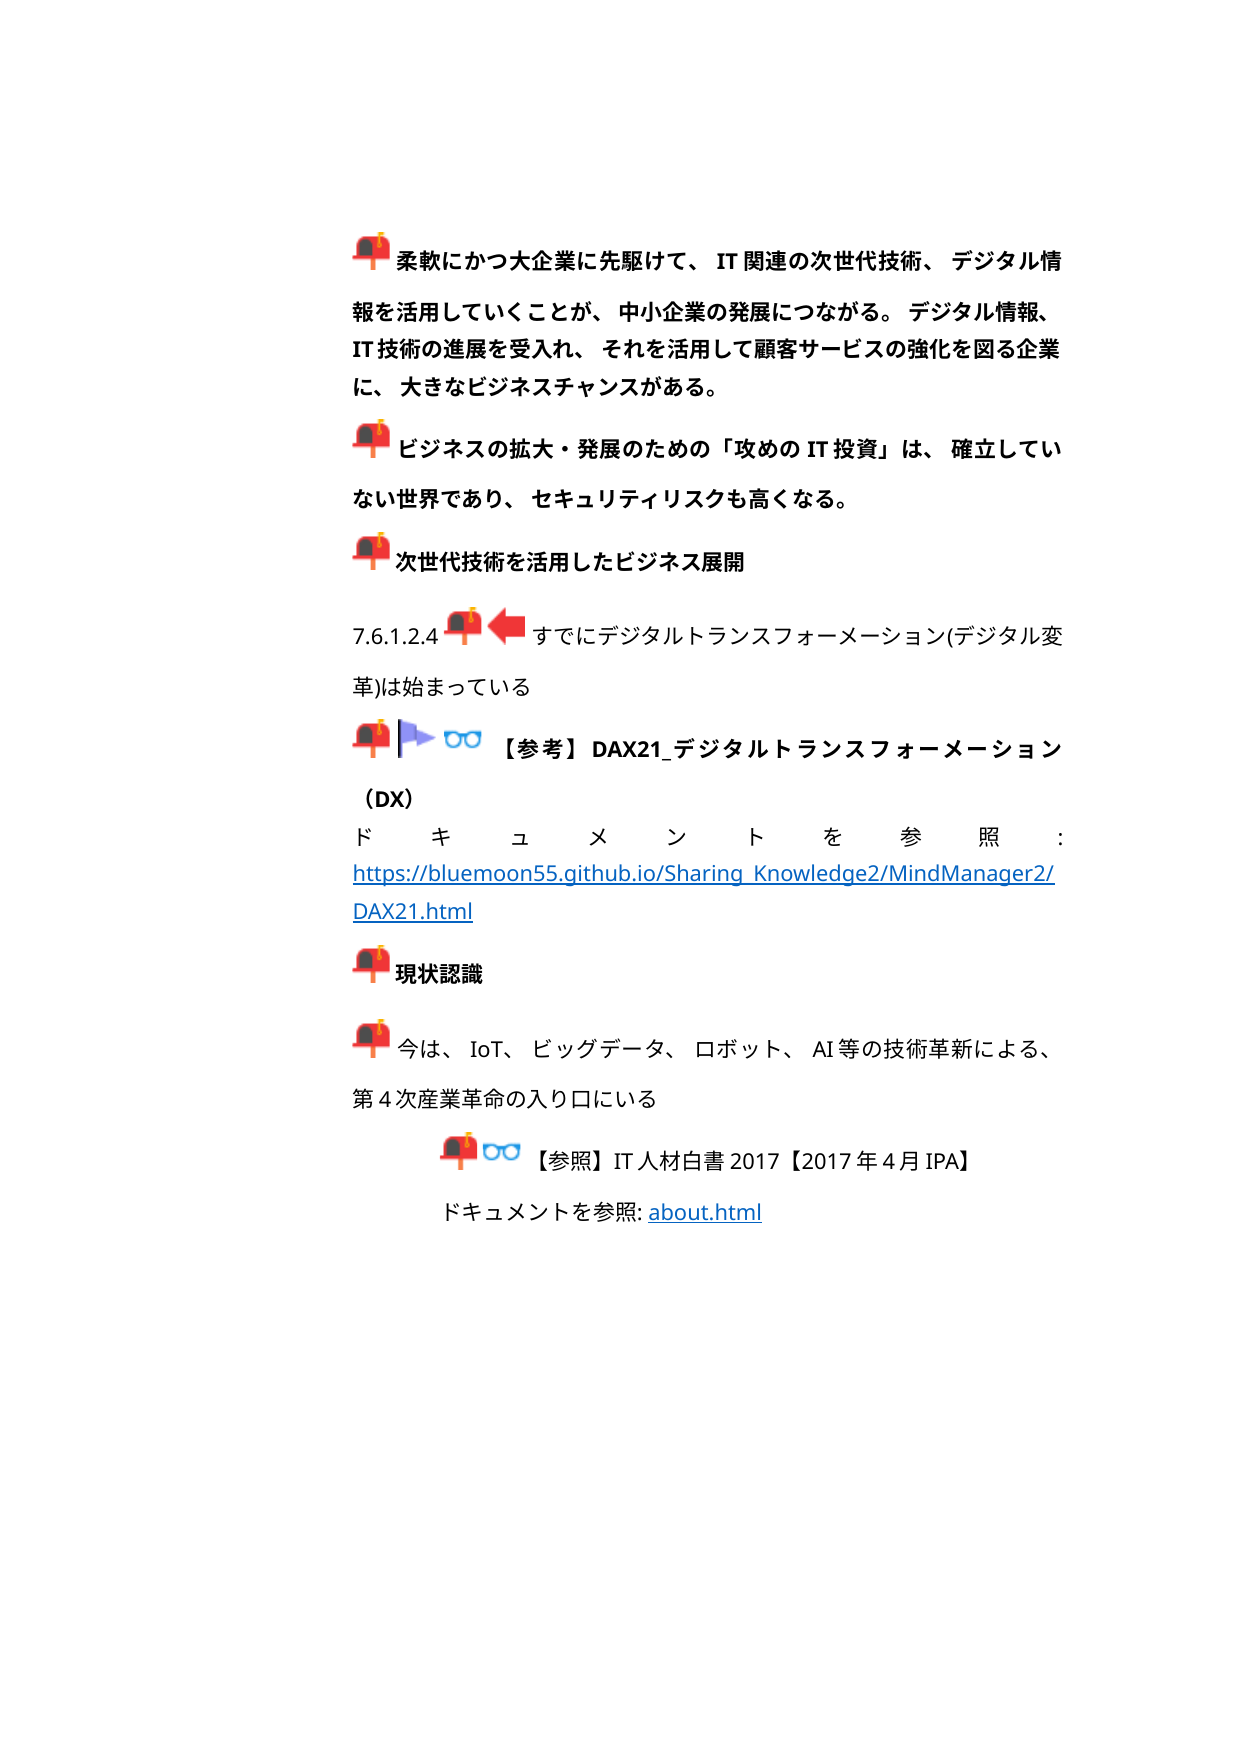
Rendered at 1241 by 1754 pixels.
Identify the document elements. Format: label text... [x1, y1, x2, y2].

picture [352, 719, 390, 758]
text 今は、 IoT、 ビッグデータ、 ロボット、 AI等の技術革新による、 第4次産業革命の入り口にいる [352, 1004, 1063, 1117]
picture [352, 419, 390, 458]
picture [444, 719, 482, 758]
text ドキュメントを参照: about.html [440, 1192, 1063, 1229]
picture [439, 1132, 478, 1170]
text 次世代技術を活用したビジネス展開 [352, 517, 1063, 592]
picture [487, 607, 525, 645]
picture [352, 945, 390, 983]
picture [352, 232, 390, 270]
picture [352, 1019, 390, 1058]
text ドキュメントを参照: https://bluemoon55.github.io/Sharing_Knowledge2/MindManager2/DAX21.html [352, 817, 1063, 929]
picture [482, 1132, 521, 1170]
picture [352, 532, 390, 570]
picture [443, 607, 482, 645]
text 【参照】IT人材白書2017【2017年4月IPA】 [440, 1117, 1063, 1192]
text 【参考】DAX21_デジタルトランスフォーメーション（DX） [352, 704, 1063, 817]
text 柔軟にかつ大企業に先駆けて、 IT関連の次世代技術、 デジタル情報を活用していくことが、 中小企業の発展につながる。 デジタル情報、 IT技術の進展を受入れ、 それを活用して顧客サービスの強化を図る企業に、 大きなビジネスチャンスがある。 [352, 217, 1063, 404]
text 現状認識 [352, 929, 1063, 1004]
picture [398, 719, 436, 758]
text すでにデジタルトランスフォーメーション(デジタル変革)は始まっている [352, 592, 1063, 704]
text ビジネスの拡大・発展のための「攻めのIT投資」は、 確立していない世界であり、 セキュリティリスクも高くなる。 [352, 404, 1063, 517]
